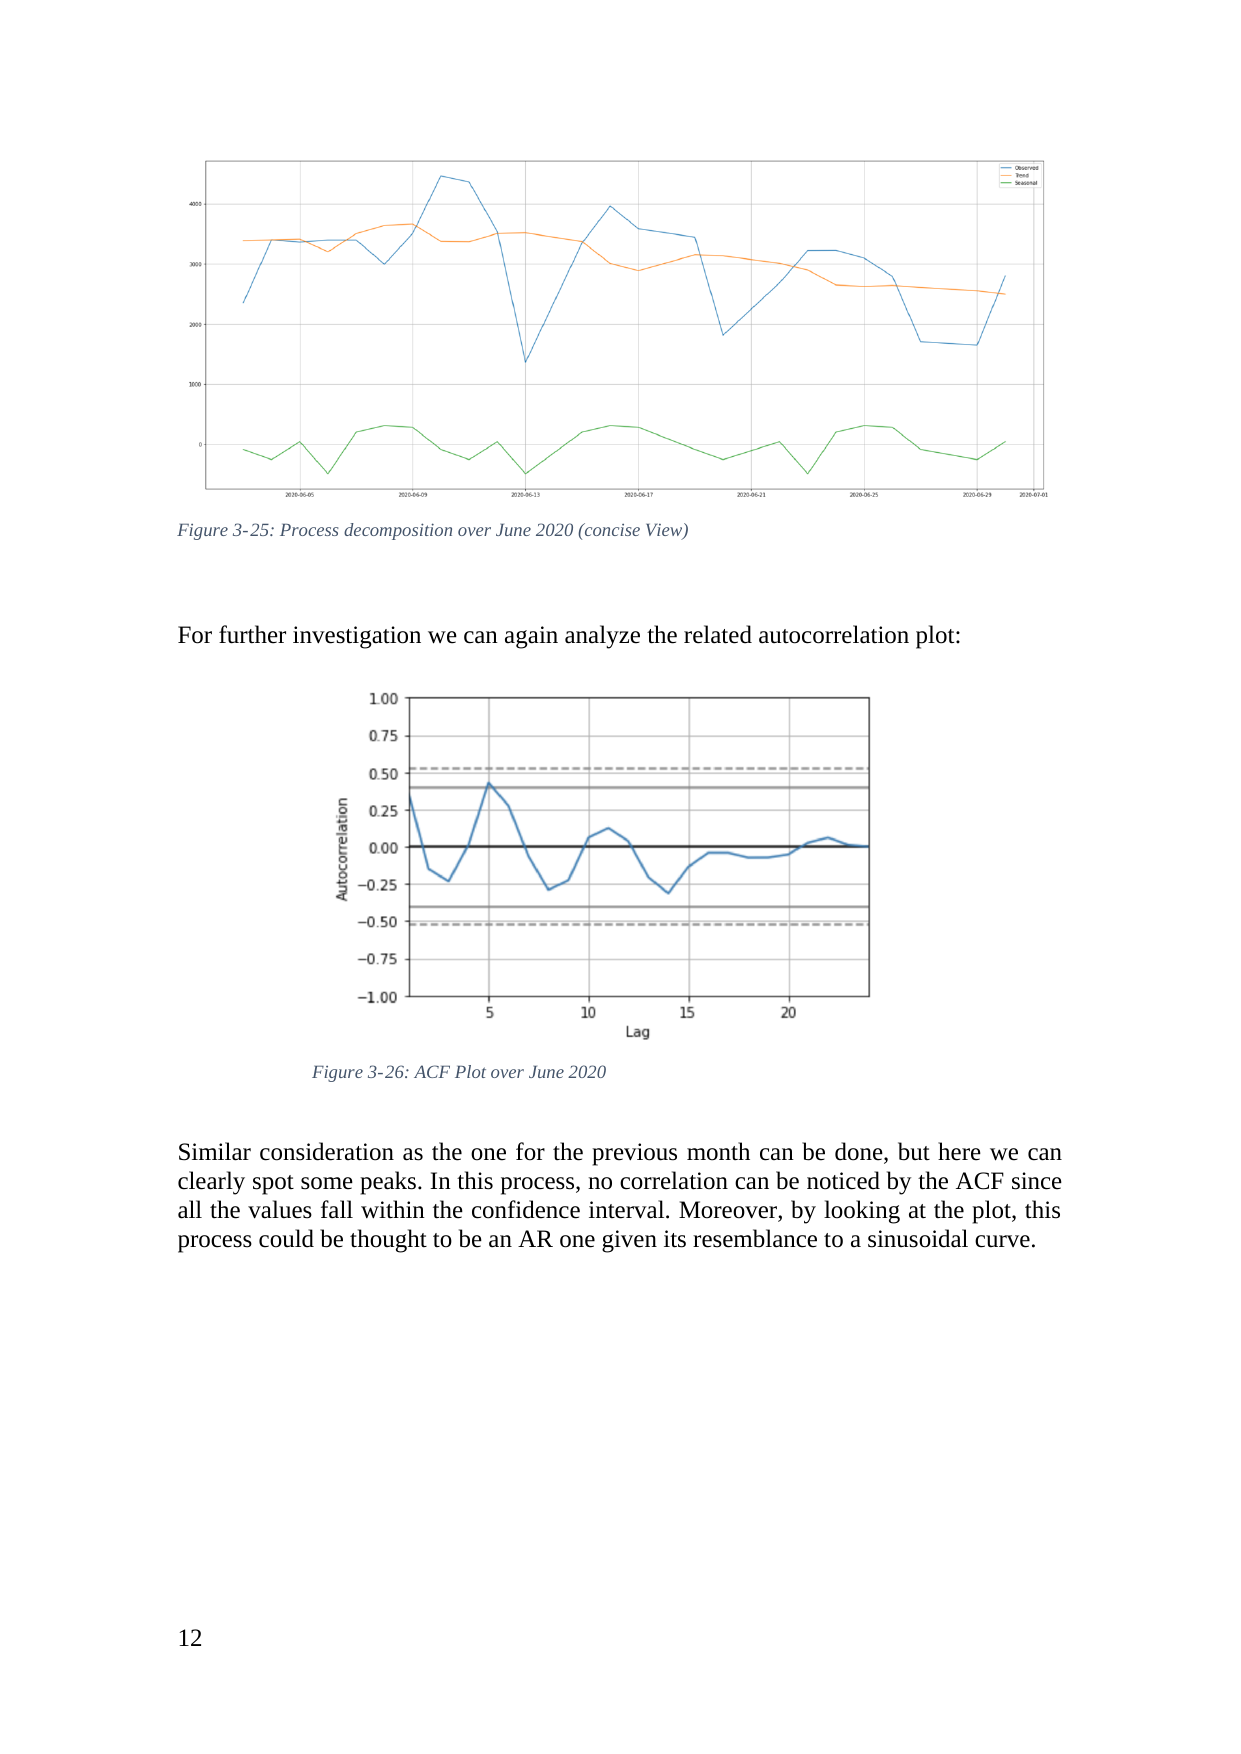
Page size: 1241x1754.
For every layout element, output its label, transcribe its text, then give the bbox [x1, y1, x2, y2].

picture [311, 675, 927, 1053]
text Similar consideration as the one for the previous month can be done, but here we can clearly spot some peaks. In this process, no correlation can be noticed by the ACF since all the values fall within the confidence interval. Moreover, by looking at the plot, this process could be thought to be an AR one given its resemblance to a sinusoidal curve. [177, 1137, 1063, 1252]
text For further investigation we can again analyze the related autocorrelation plot: [177, 620, 1063, 649]
picture [176, 147, 1063, 510]
